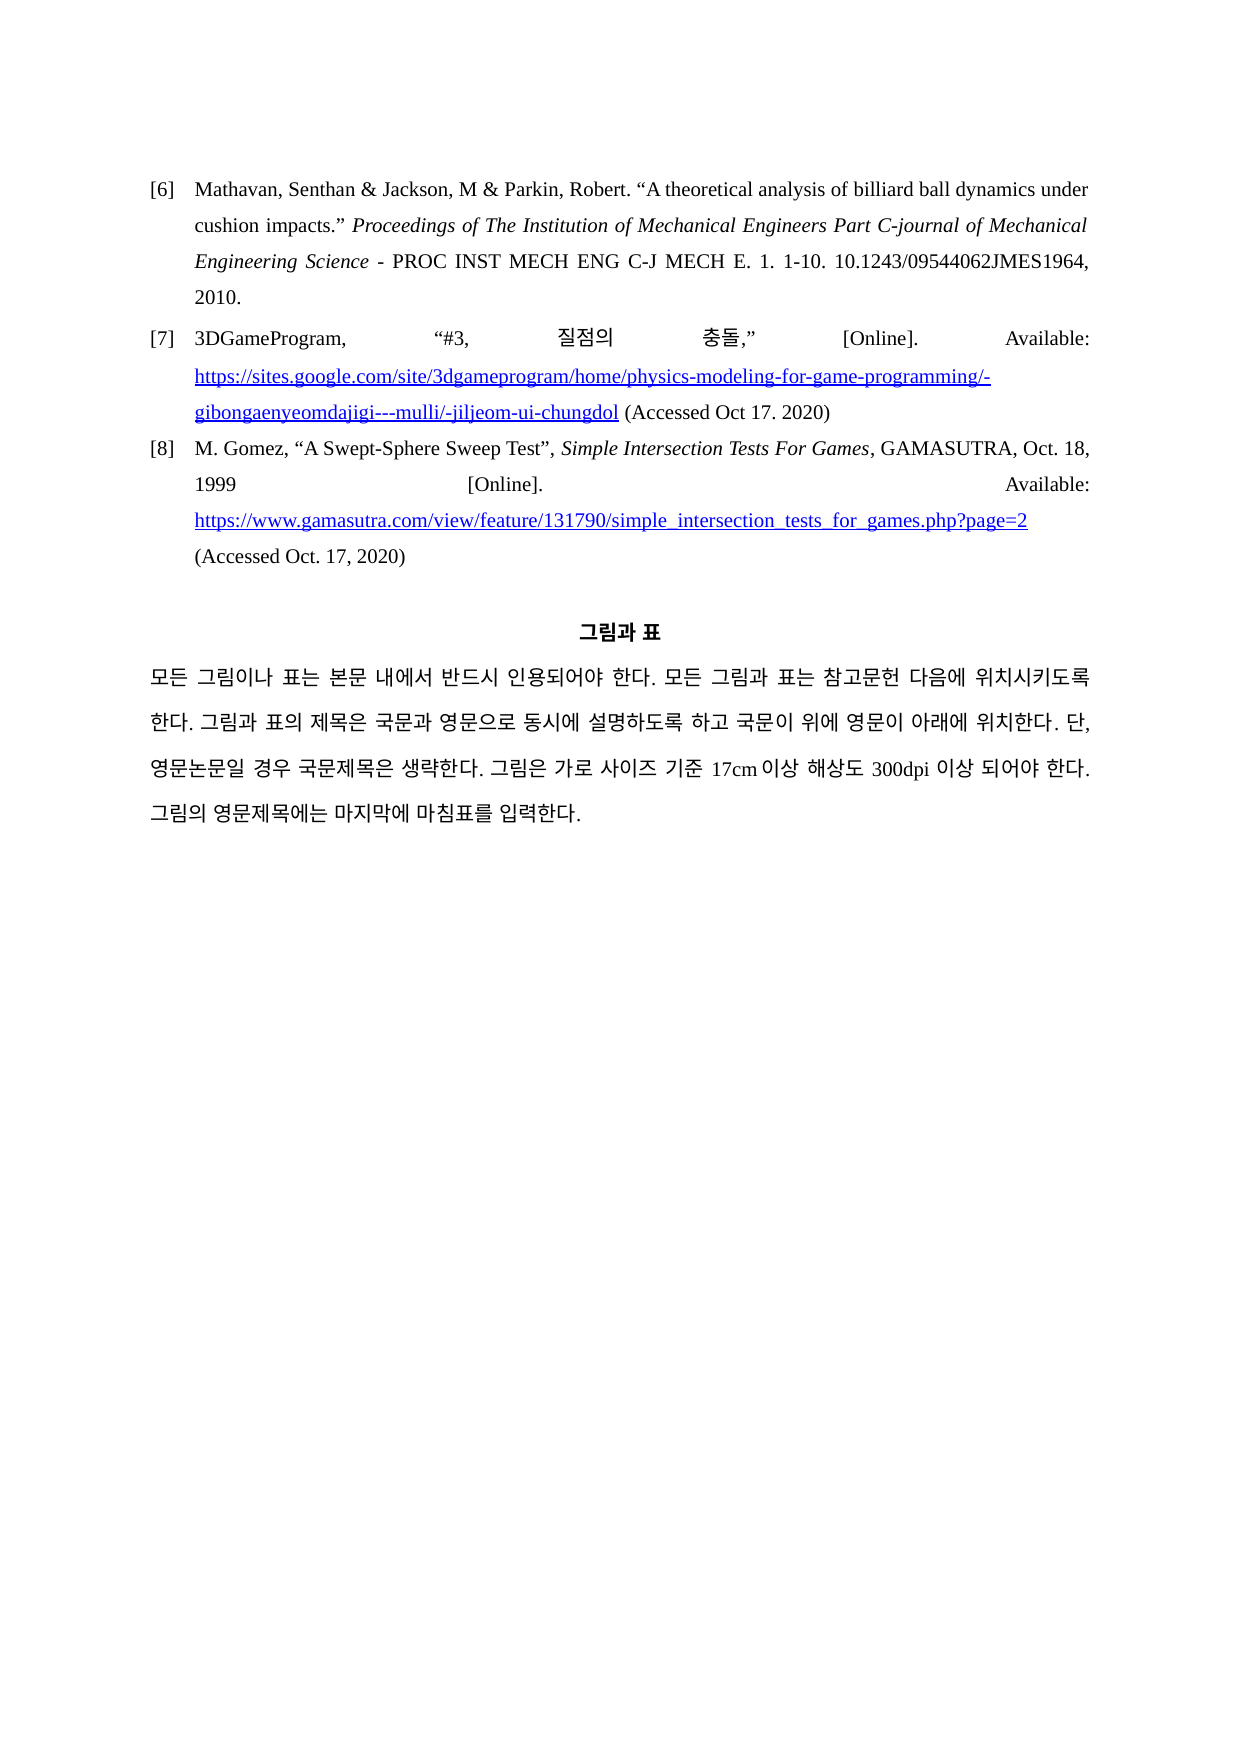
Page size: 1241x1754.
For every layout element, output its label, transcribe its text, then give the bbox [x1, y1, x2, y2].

list Mathavan, Senthan & Jackson, M & Parkin, Robert. “A theoretical analysis of billiard ball dynamics under cushion impacts.” Proceedings of The Institution of Mechanical Engineers Part C-journal of Mechanical Engineering Science - PROC INST MECH ENG C-J MECH E. 1. 1-10. 10.1243/09544062JMES1964, 2010. [150, 177, 1090, 309]
text 그림과 표 [150, 616, 1090, 646]
text 모든 그림이나 표는 본문 내에서 반드시 인용되어야 한다. 모든 그림과 표는 참고문헌 다음에 위치시키도록 한다. 그림과 표의 제목은 국문과 영문으로 동시에 설명하도록 하고 국문이 위에 영문이 아래에 위치한다. 단, 영문논문일 경우 국문제목은 생략한다. 그림은 가로 사이즈 기준 17cm이상 해상도 300dpi 이상 되어야 한다. 그림의 영문제목에는 마지막에 마침표를 입력한다. [150, 661, 1090, 827]
list 3DGameProgram, “#3, 질점의 충돌,” [Online]. Available: https://sites.google.com/site/3dgameprogram/home/physics-modeling-for-game-programming/-gibongaenyeomdajigi---mulli/-jiljeom-ui-chungdol (Accessed Oct 17. 2020) [150, 321, 1090, 424]
list M. Gomez, “A Swept-Sphere Sweep Test”, Simple Intersection Tests For Games, GAMASUTRA, Oct. 18, 1999 [Online]. Available: https://www.gamasutra.com/view/feature/131790/simple_intersection_tests_for_games.php?page=2 (Accessed Oct. 17, 2020) [150, 436, 1090, 568]
